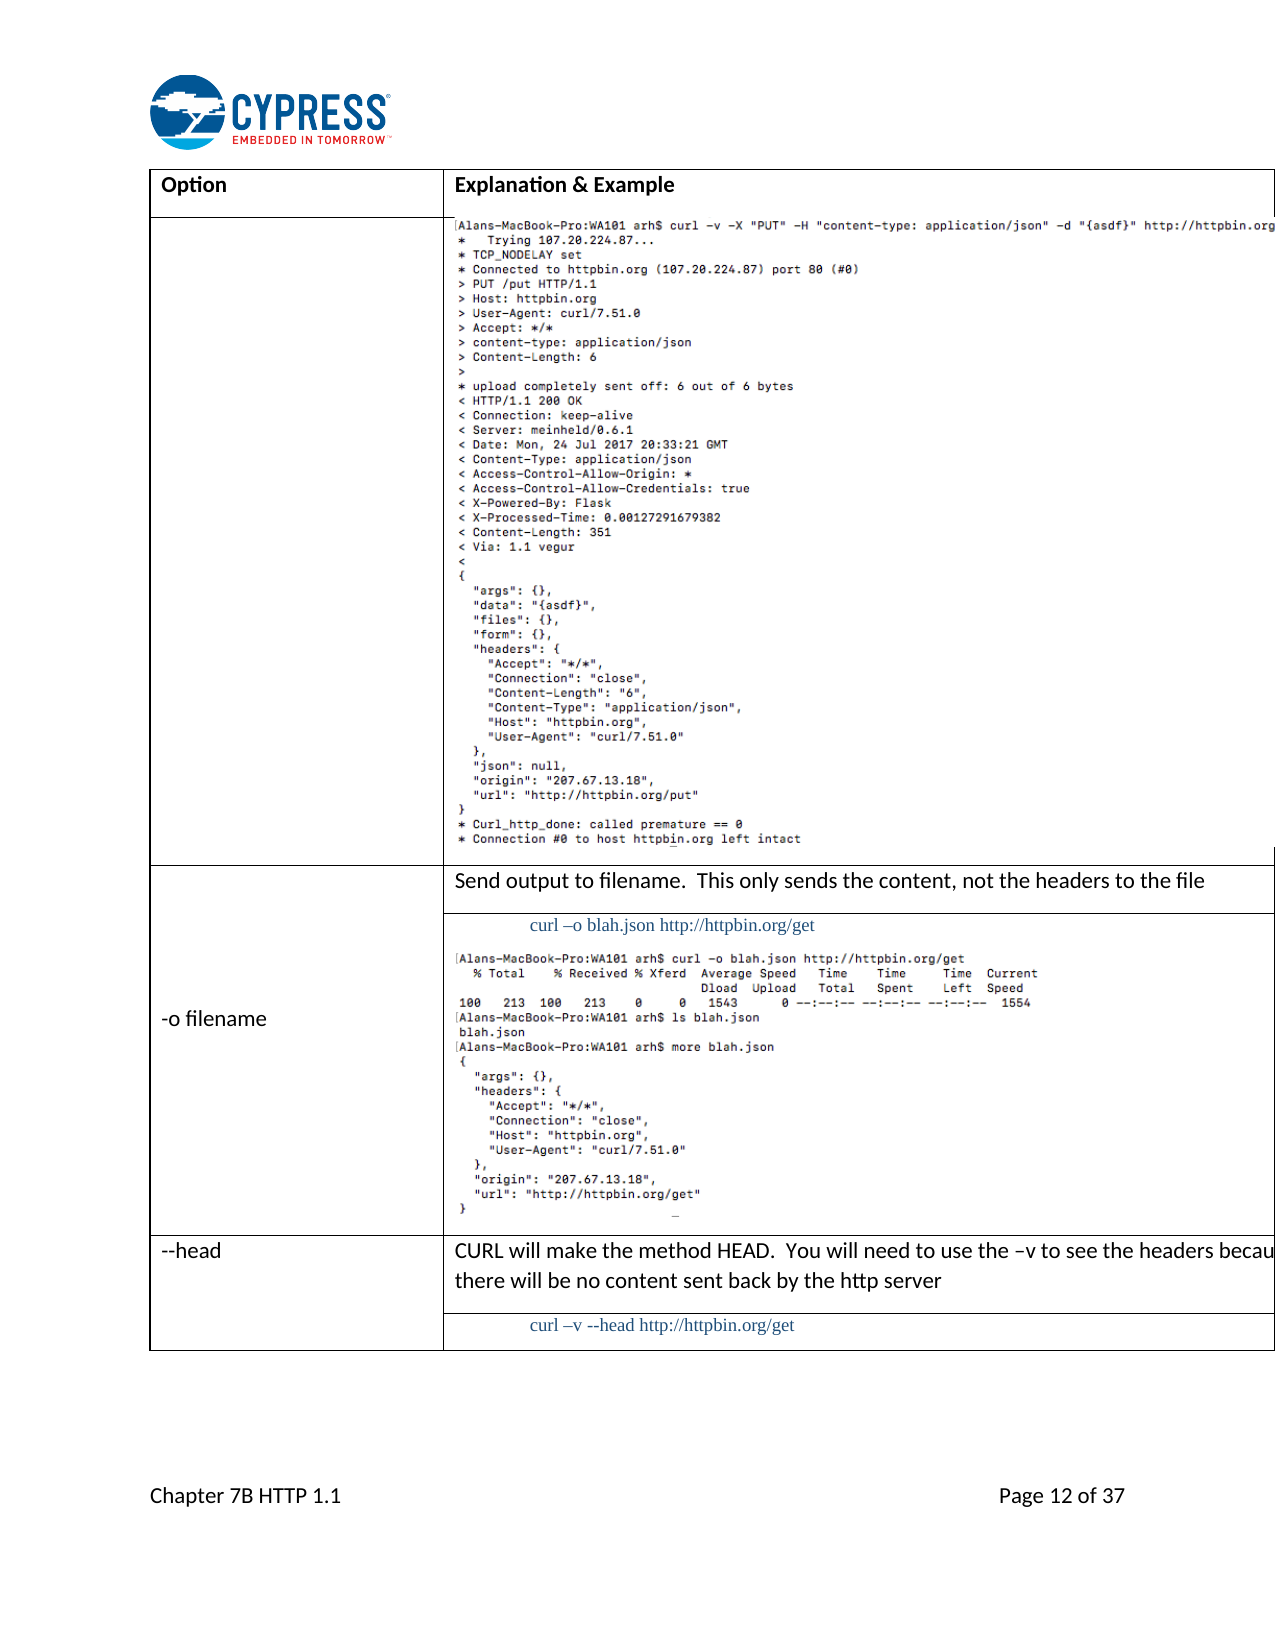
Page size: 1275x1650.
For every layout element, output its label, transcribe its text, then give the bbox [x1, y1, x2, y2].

table_cell curl -v -X 'PUT' -H 'content-type: application/json' -d '{asdf}' http://httpbin.org/put [444, 218, 1274, 865]
table_header Explanation & Example [444, 170, 1274, 217]
table_cell Send output to filename. This only sends the content, not the headers to the file [444, 866, 1274, 913]
picture [454, 217, 1275, 847]
table_cell CURL will make the method HEAD. You will need to use the –v to see the headers because there will be no content sent back by the http server [444, 1236, 1274, 1313]
picture [454, 949, 1056, 1217]
picture [150, 75, 392, 150]
table_cell --head [151, 1236, 443, 1350]
table_cell curl –o blah.json http://httpbin.org/get [444, 914, 1274, 1235]
table_cell curl –v --head http://httpbin.org/get [444, 1314, 1274, 1350]
table_header Option [151, 170, 443, 217]
table_cell -o filename [151, 866, 443, 1235]
